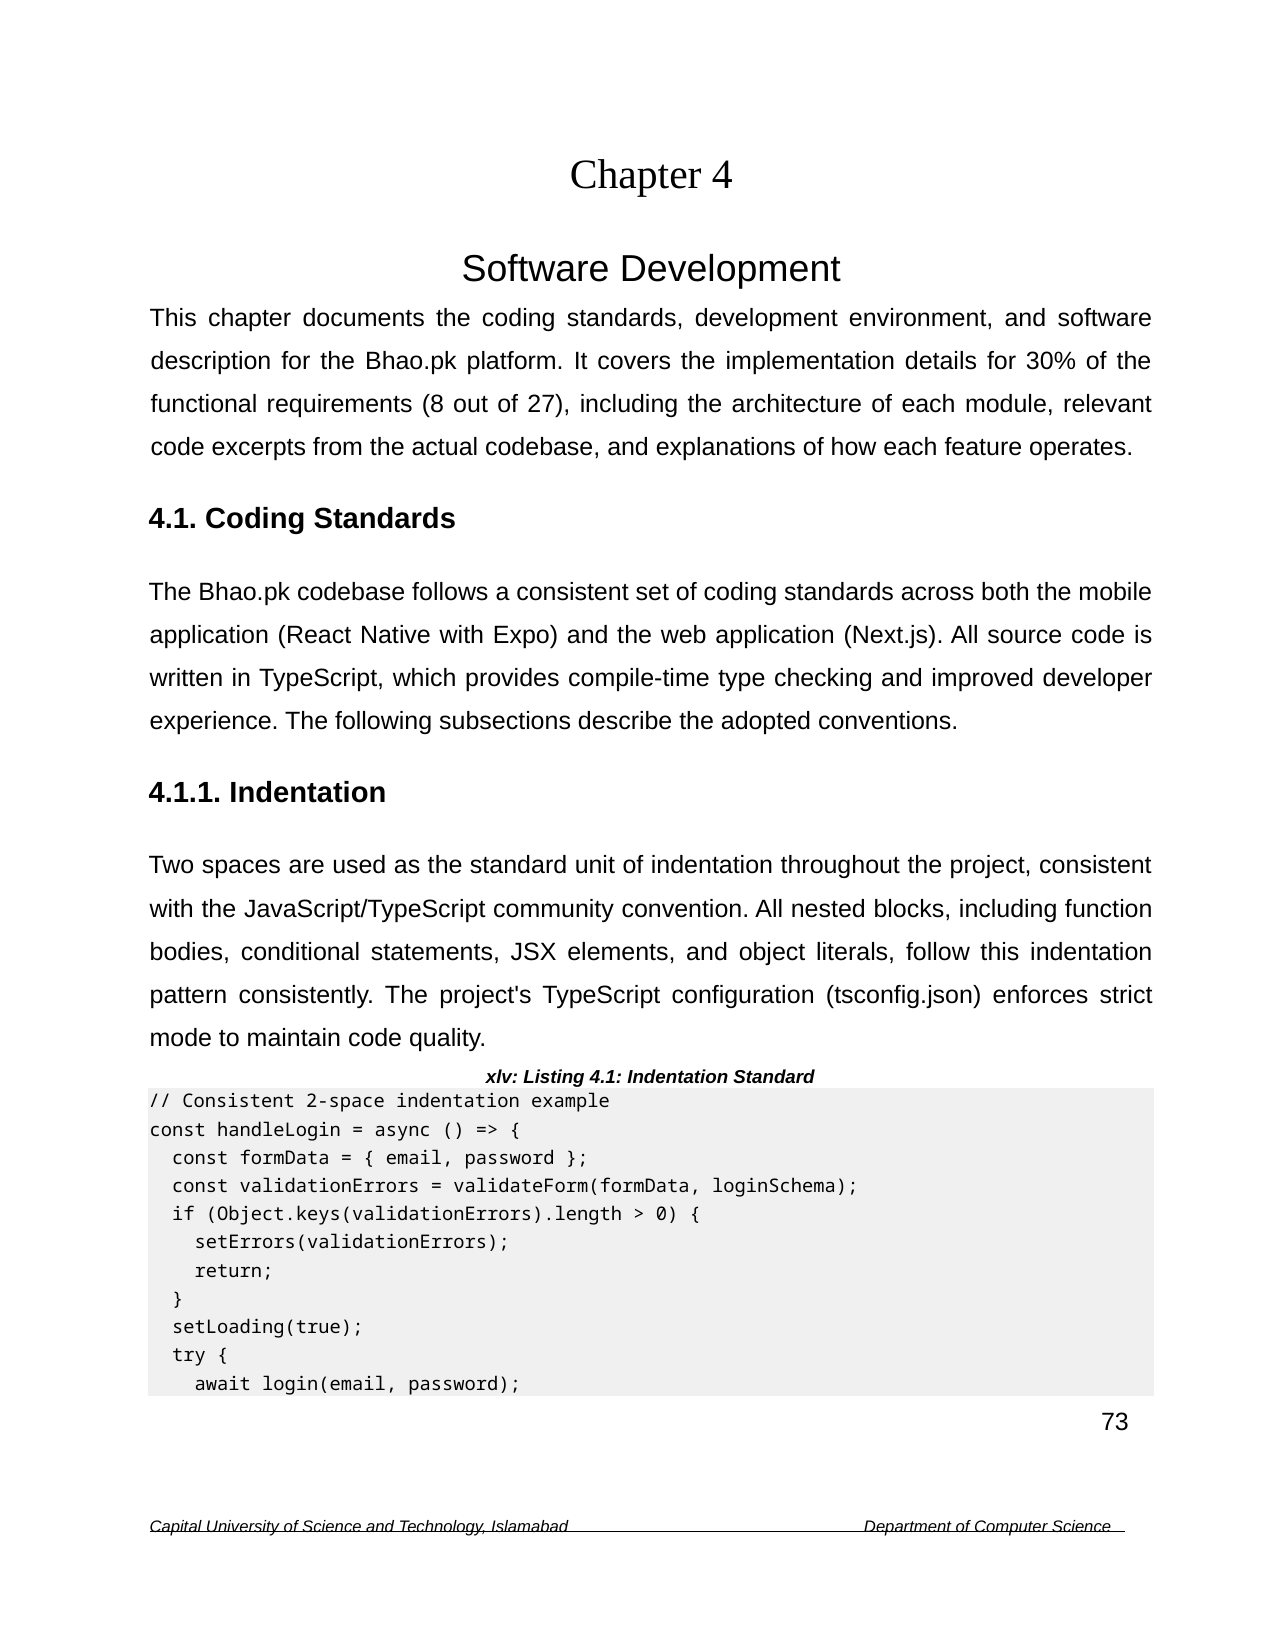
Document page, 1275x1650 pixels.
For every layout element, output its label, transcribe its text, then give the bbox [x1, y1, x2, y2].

text The Bhao.pk codebase follows a consistent set of coding standards across both the mobile application (React Native with Expo) and the web application (Next.js). All source code is written in TypeScript, which provides compile-time type checking and improved developer experience. The following subsections describe the adopted conventions. [148, 577, 1154, 735]
text xlv: Listing 4.1: Indentation Standard [148, 1066, 1154, 1088]
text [148, 1088, 1154, 1396]
text This chapter documents the coding standards, development environment, and software description for the Bhao.pk platform. It covers the implementation details for 30% of the functional requirements (8 out of 27), including the architecture of each module, relevant code excerpts from the actual codebase, and explanations of how each feature operates. [149, 303, 1154, 461]
subtitle Chapter 4 [148, 150, 1154, 198]
subtitle 4.1.1. Indentation [148, 775, 1154, 808]
subtitle 4.1. Coding Standards [148, 501, 1154, 534]
subtitle Software Development [148, 246, 1154, 289]
text Two spaces are used as the standard unit of indentation throughout the project, consistent with the JavaScript/TypeScript community convention. All nested blocks, including function bodies, conditional statements, JSX elements, and object literals, follow this indentation pattern consistently. The project's TypeScript configuration (tsconfig.json) enforces strict mode to maintain code quality. [148, 851, 1154, 1052]
